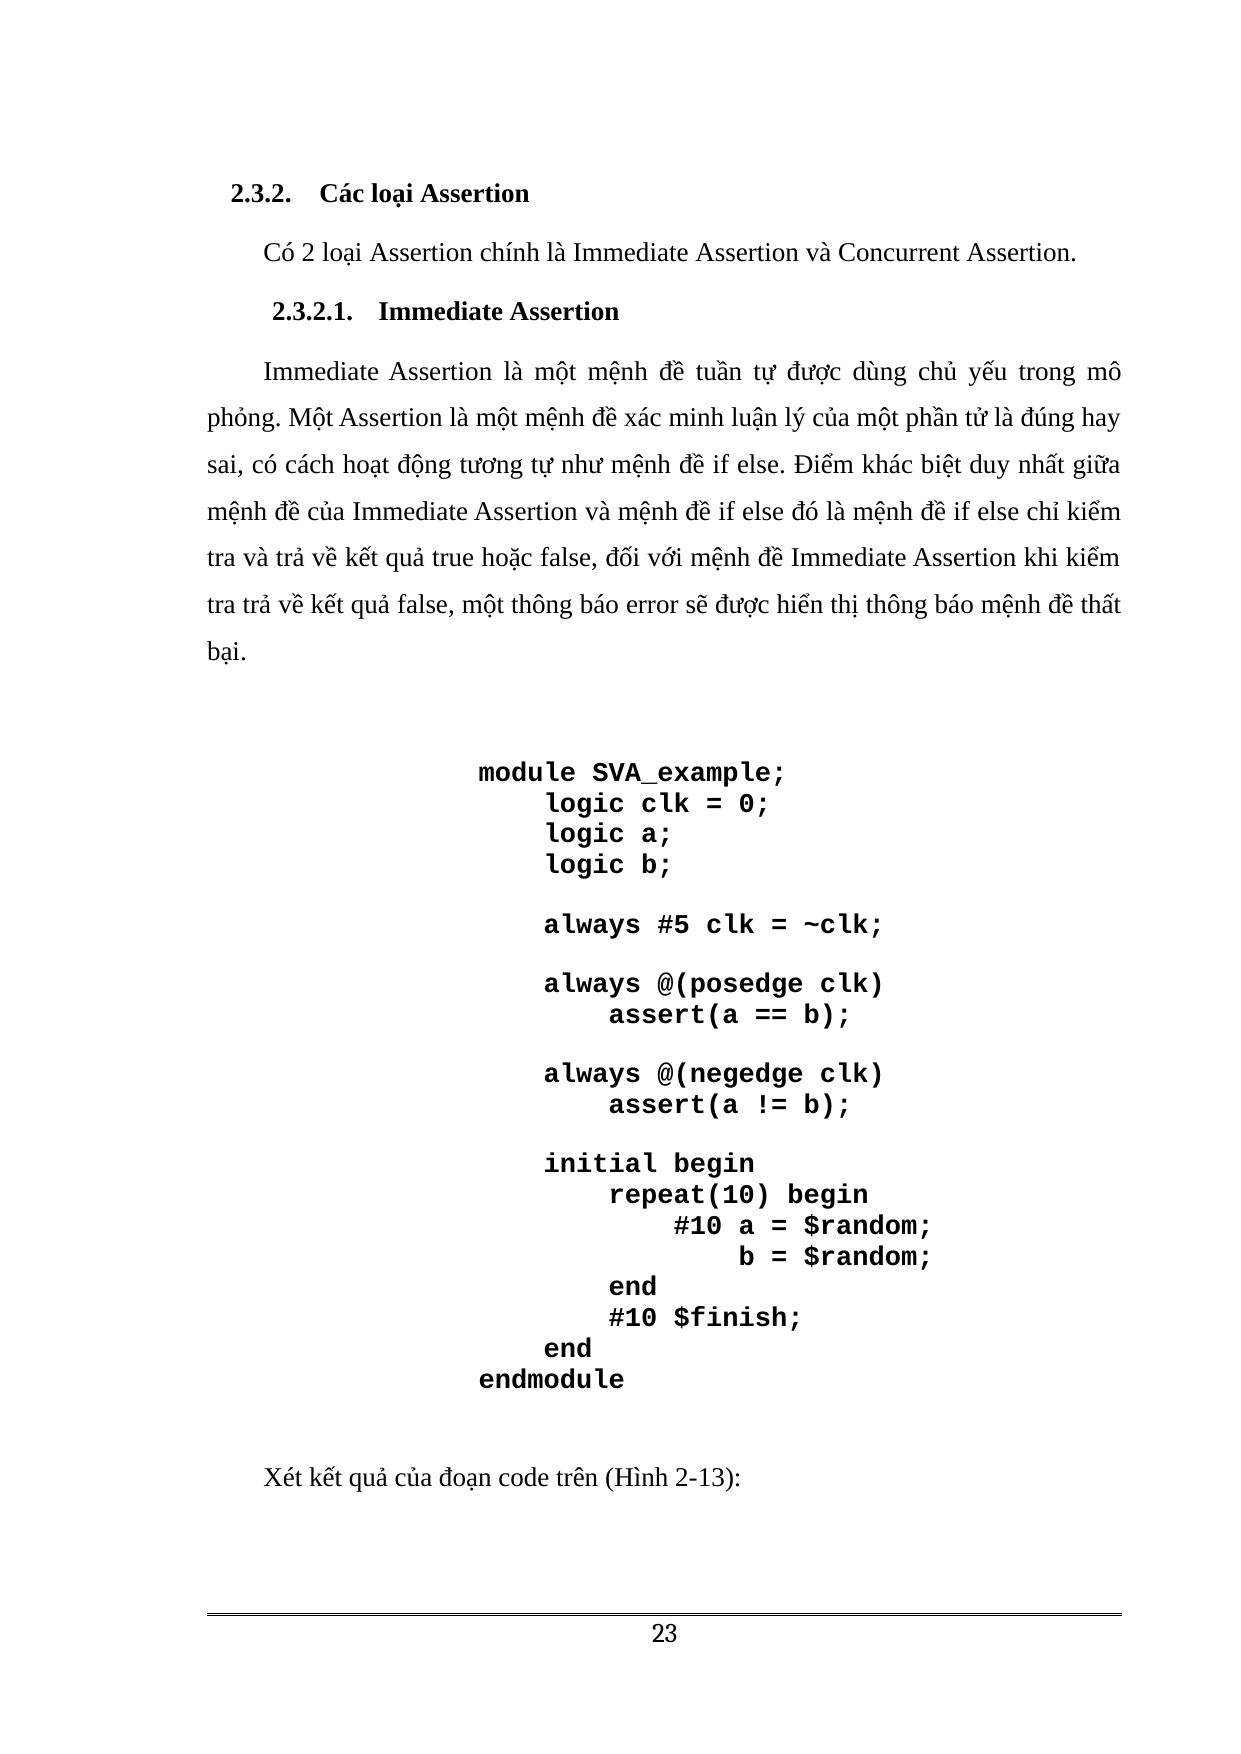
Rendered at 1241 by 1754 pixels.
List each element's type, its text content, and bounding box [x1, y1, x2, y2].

subtitle Immediate Assertion [272, 296, 1122, 327]
text Xét kết quả của đoạn code trên (Hình 2.13): [207, 1461, 1122, 1492]
subtitle Các loại Assertion [230, 177, 1122, 208]
text Immediate Assertion là một mệnh đề tuần tự được dùng chủ yếu trong mô phỏng. Một Assertion là một mệnh đề xác minh luận lý của một phần tử là đúng hay sai, có cách hoạt động tương tự như mệnh đề if else. Điểm khác biệt duy nhất giữa mệnh đề của Immediate Assertion và mệnh đề if else đó là mệnh đề if else chỉ kiểm tra và trả về kết quả true hoặc false, đối với mệnh đề Immediate Assertion khi kiểm tra trả về kết quả false, một thông báo error sẽ được hiển thị thông báo mệnh đề thất bại. [207, 355, 1122, 666]
text Có 2 loại Assertion chính là Immediate Assertion và Concurrent Assertion. [207, 236, 1122, 267]
table_header module SVA_example; logic clk = 0; logic a; logic b; always #5 clk = ~clk; always @(posedge clk) assert(a == b); always @(negedge clk) assert(a != b); initial begin repeat(10) begin #10 a = $random; b = $random; end #10 $finish; end endmodule [473, 753, 959, 1402]
